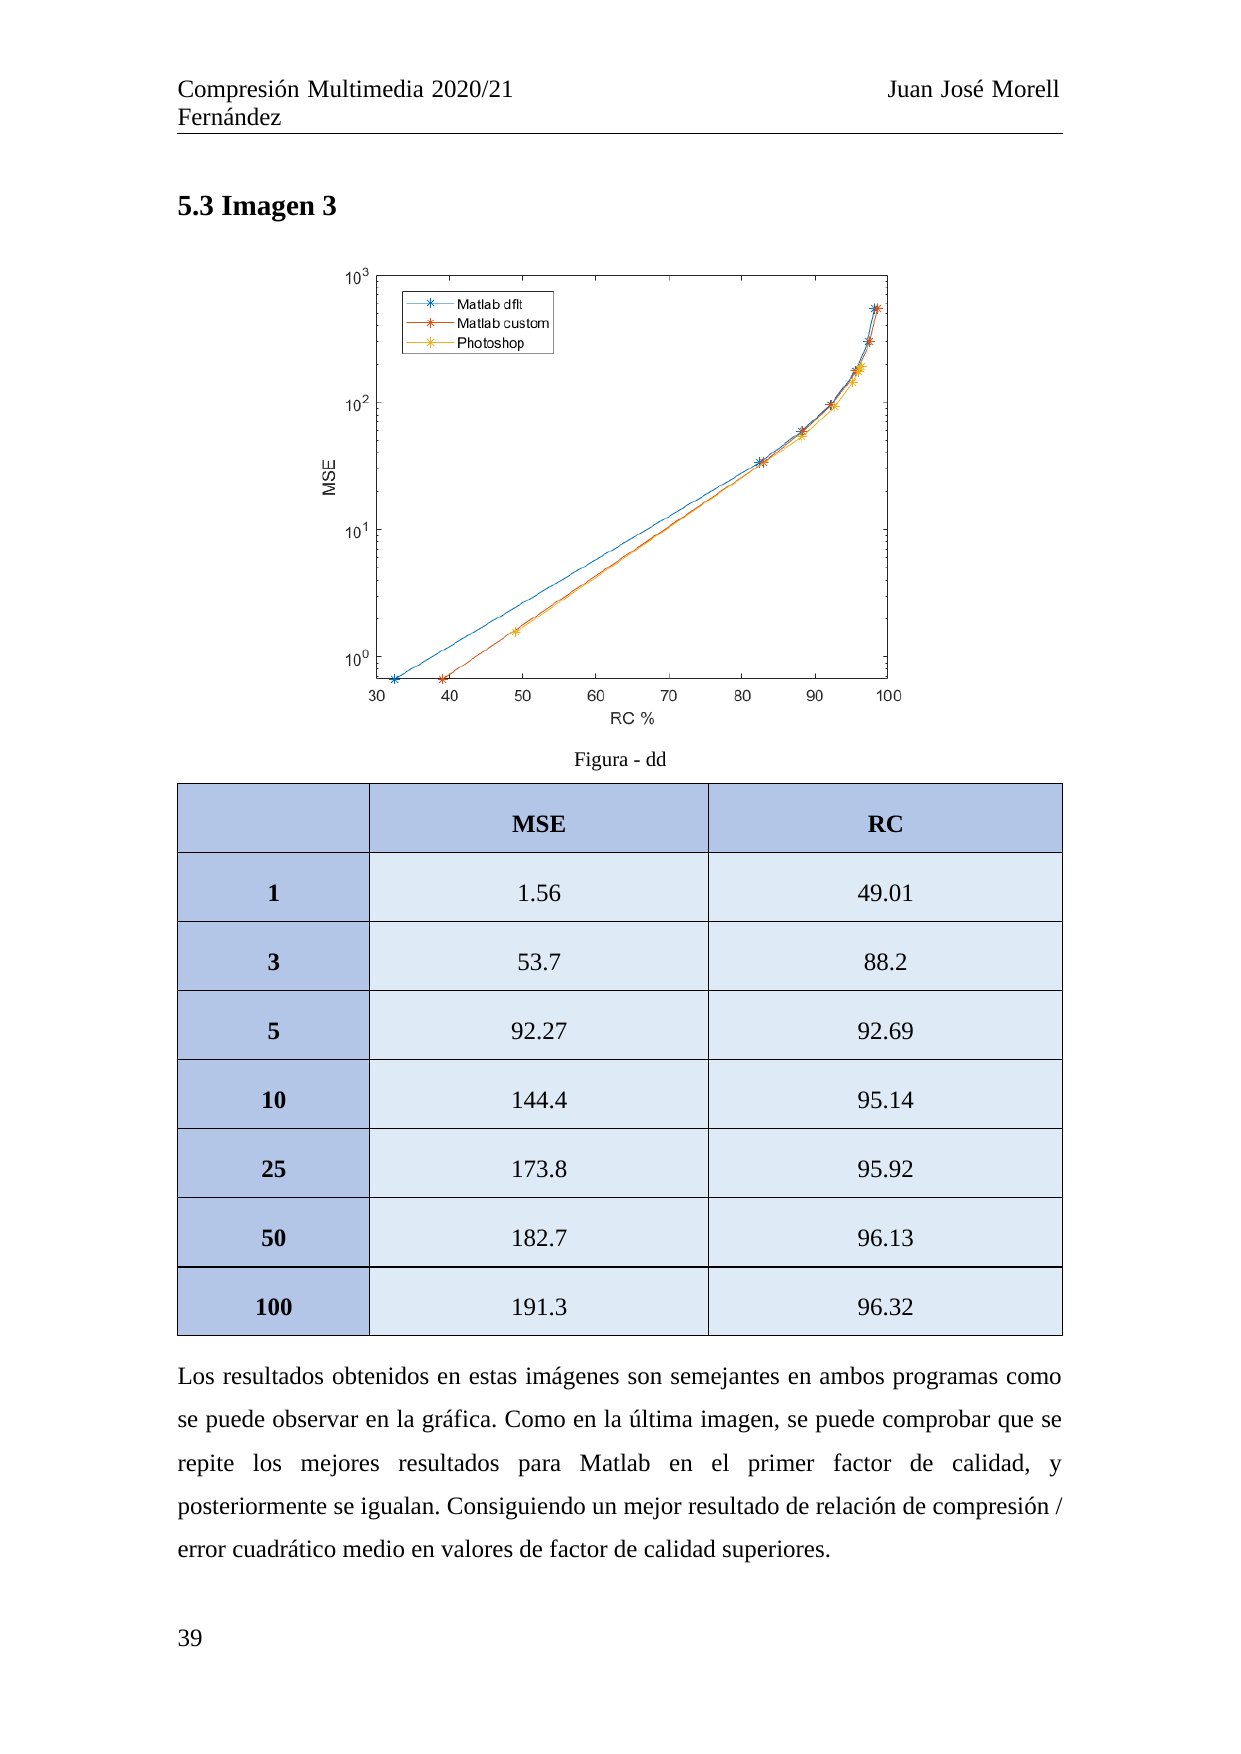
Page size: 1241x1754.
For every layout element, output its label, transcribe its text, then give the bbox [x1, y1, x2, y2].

table_cell 95.92 [709, 1129, 1062, 1197]
picture [290, 238, 950, 733]
table_cell 1.56 [370, 853, 708, 921]
table_header [178, 784, 369, 852]
table_cell 53.7 [370, 922, 708, 990]
text Los resultados obtenidos en estas imágenes son semejantes en ambos programas como se puede observar en la gráfica. Como en la última imagen, se puede comprobar que se repite los mejores resultados para Matlab en el primer factor de calidad, y posteriormente se igualan. Consiguiendo un mejor resultado de relación de compresión / error cuadrático medio en valores de factor de calidad superiores. [177, 1361, 1063, 1563]
table_cell 92.27 [370, 991, 708, 1059]
table_cell 25 [178, 1129, 369, 1197]
table_cell 92.69 [709, 991, 1062, 1059]
subtitle 5.3 Imagen 3 [177, 188, 1063, 222]
table_cell 49.01 [709, 853, 1062, 921]
table_cell 1 [178, 853, 369, 921]
table_cell 144.4 [370, 1060, 708, 1128]
table_cell 88.2 [709, 922, 1062, 990]
table_cell 173.8 [370, 1129, 708, 1197]
table_header MSE [370, 784, 708, 852]
table_cell 191.3 [370, 1268, 708, 1335]
table_cell 5 [178, 991, 369, 1059]
table_cell 10 [178, 1060, 369, 1128]
table_header RC [709, 784, 1062, 852]
table_cell 100 [178, 1268, 369, 1335]
table_cell 3 [178, 922, 369, 990]
table_cell 182.7 [370, 1198, 708, 1266]
text Figura - dd [177, 747, 1063, 771]
table_cell 50 [178, 1198, 369, 1266]
table_cell 95.14 [709, 1060, 1062, 1128]
table_cell 96.13 [709, 1198, 1062, 1266]
table_cell 96.32 [709, 1268, 1062, 1335]
